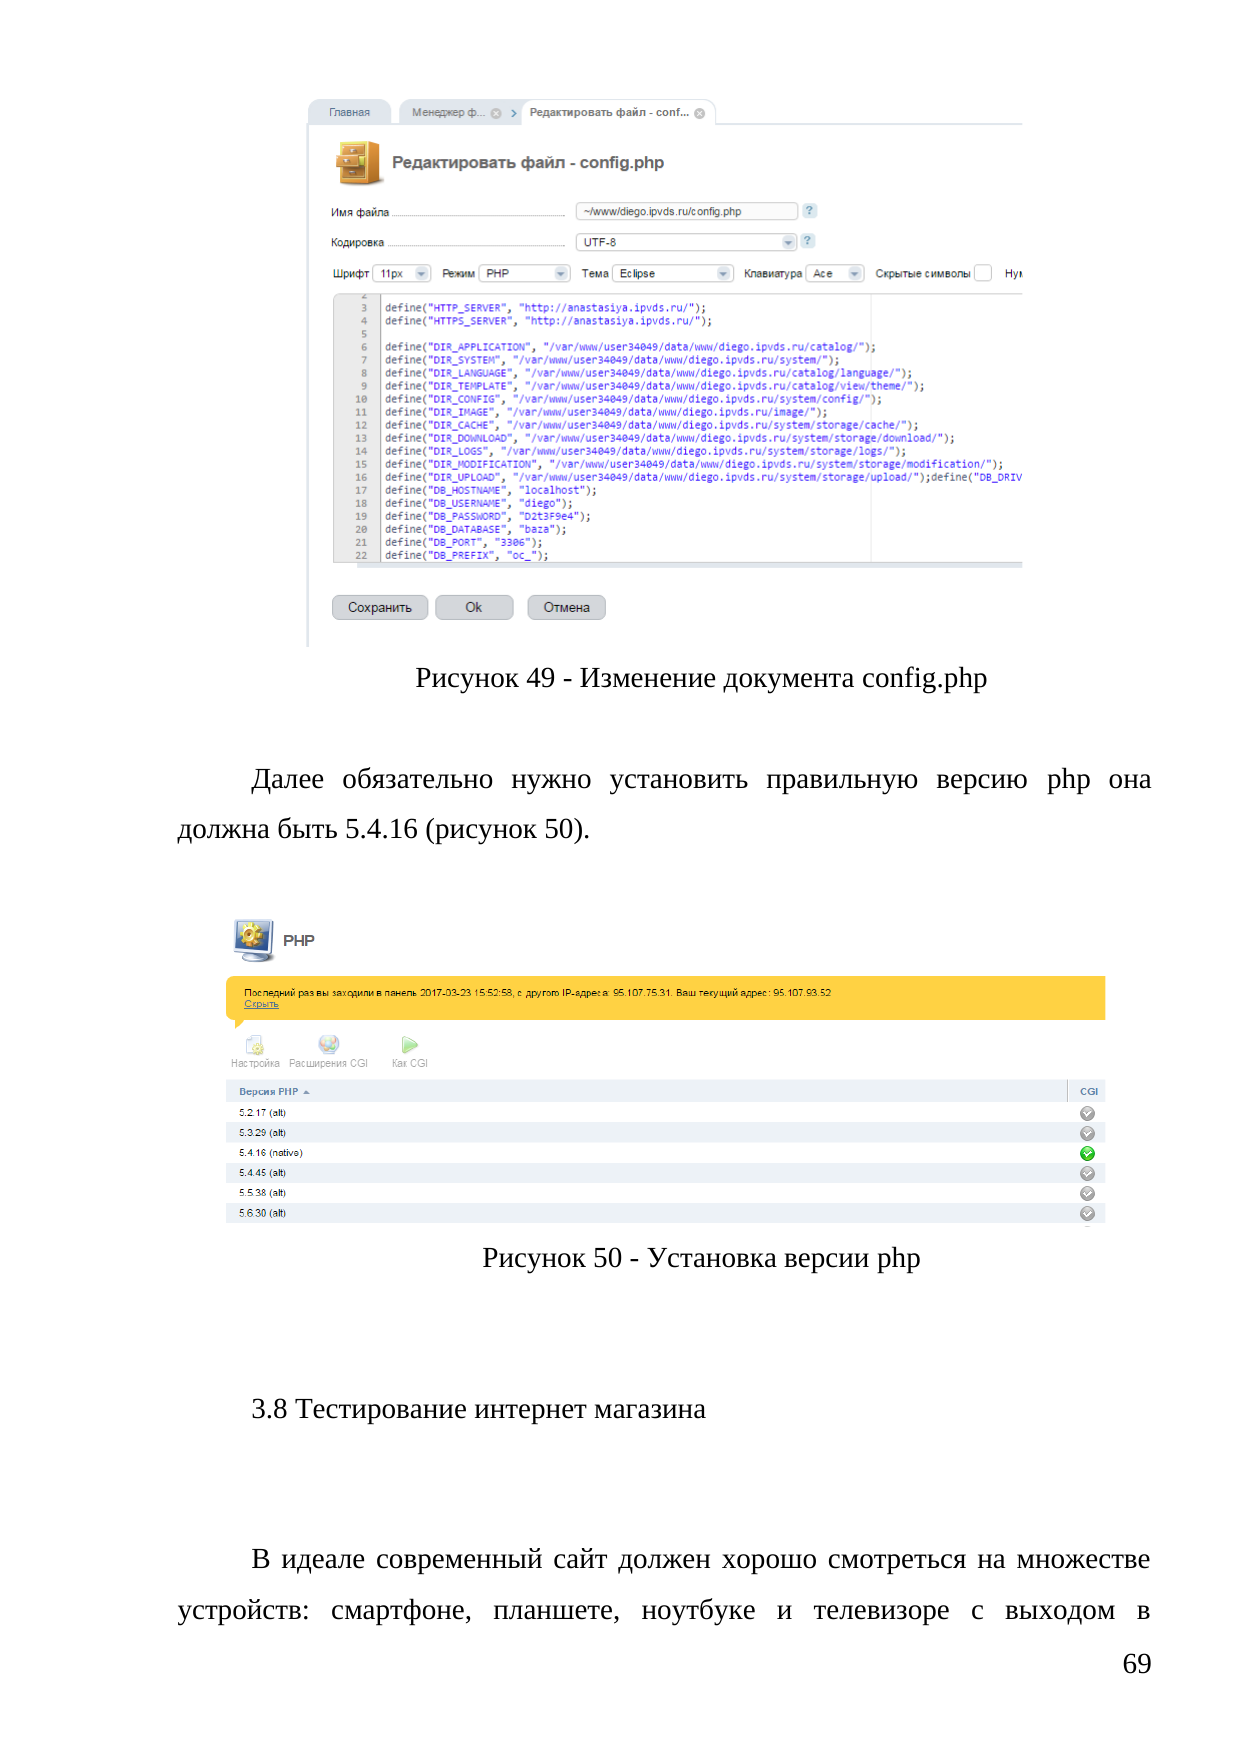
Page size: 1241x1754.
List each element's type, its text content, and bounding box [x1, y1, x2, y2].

text Рисунок 49 - Изменение документа config.php [177, 660, 1152, 694]
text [177, 1542, 1152, 1626]
picture [306, 88, 1023, 647]
picture [223, 911, 1106, 1227]
text Далее обязательно нужно установить правильную версию php она должна быть 5.4.16 (рисунок 50). [177, 761, 1152, 845]
subtitle 3.8 Тестирование интернет магазина [177, 1391, 1152, 1424]
text Рисунок 50 - Установка версии php [177, 1240, 1152, 1273]
